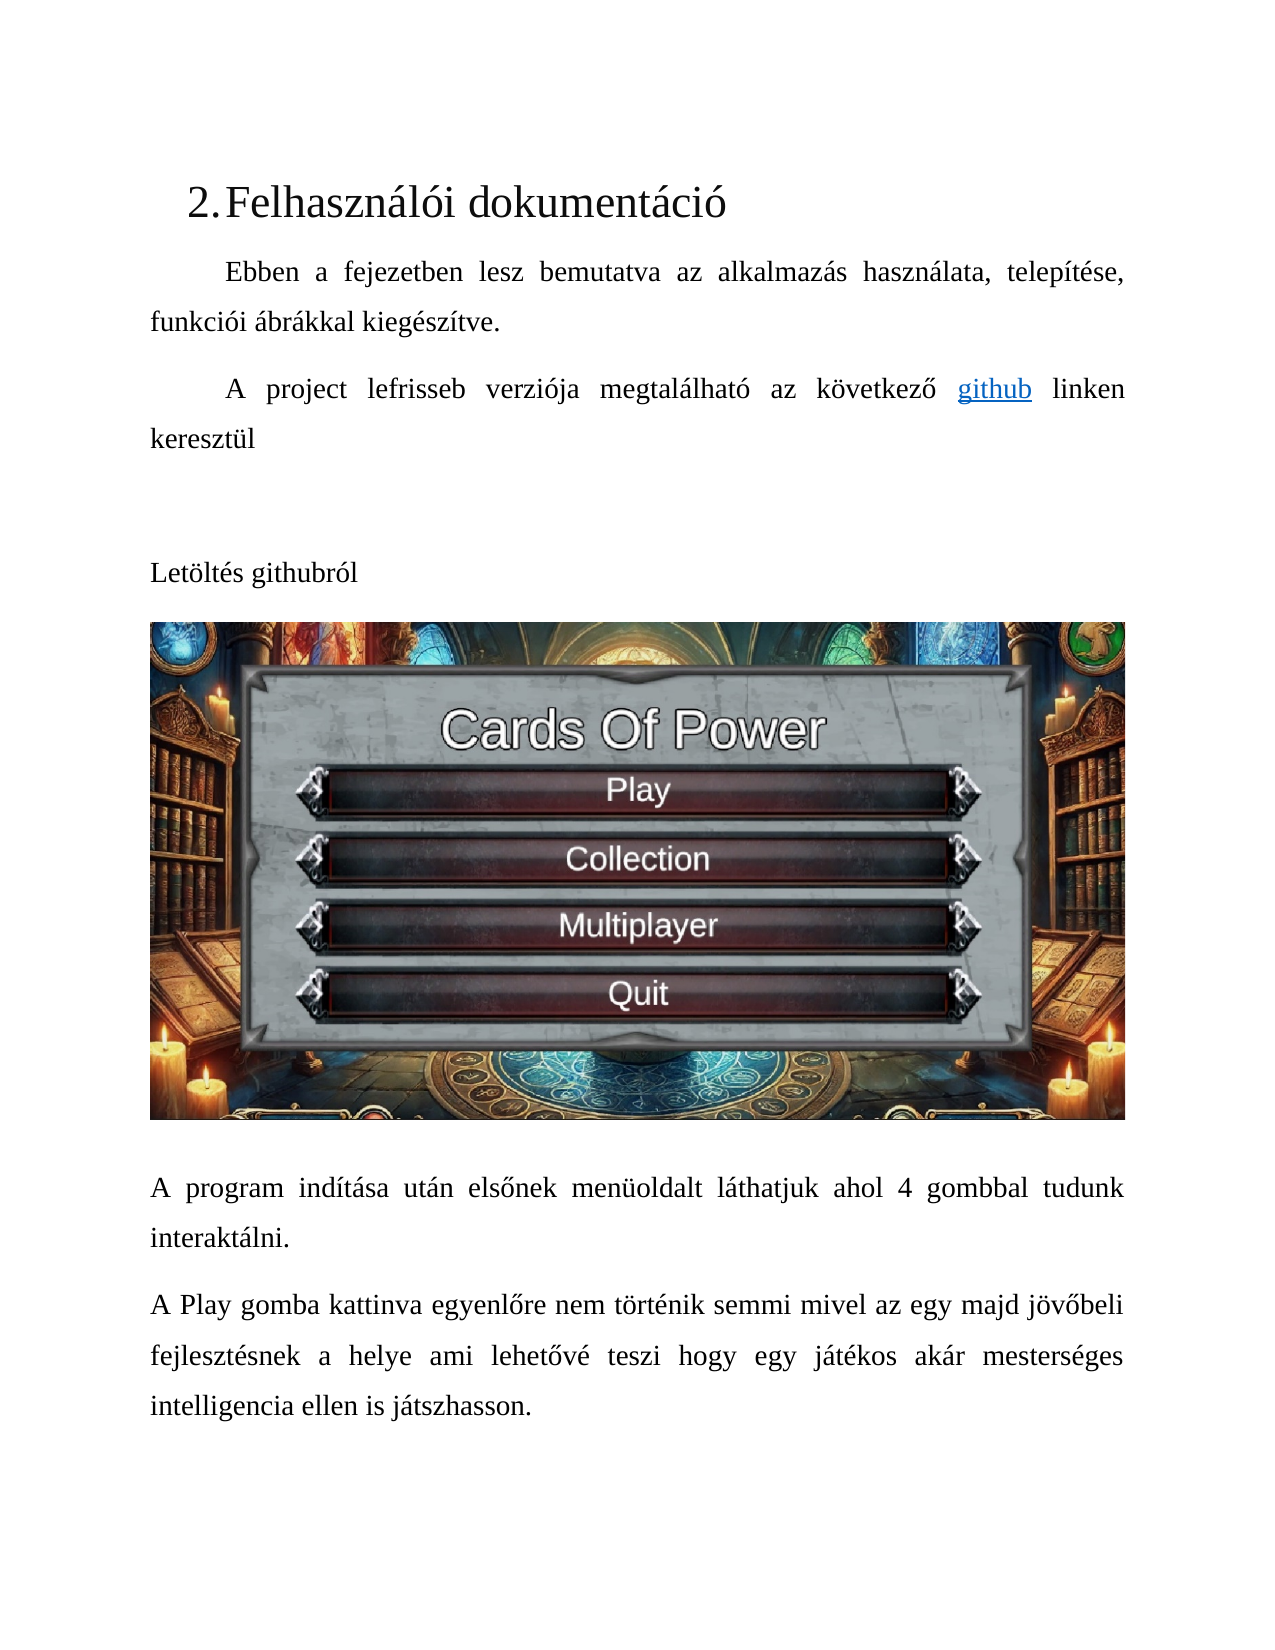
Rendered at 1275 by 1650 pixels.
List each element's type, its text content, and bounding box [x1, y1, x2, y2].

text A project lefrisseb verziója megtalálható az következő github linken keresztül [150, 371, 1125, 455]
text Ebben a fejezetben lesz bemutatva az alkalmazás használata, telepítése, funkciói ábrákkal kiegészítve. [150, 254, 1125, 338]
subtitle Felhasználói dokumentáció [187, 175, 1125, 228]
text A program indítása után elsőnek menüoldalt láthatjuk ahol 4 gombbal tudunk interaktálni. [150, 1120, 1125, 1254]
text A Play gomba kattinva egyenlőre nem történik semmi mivel az egy majd jövőbeli fejlesztésnek a helye ami lehetővé teszi hogy egy játékos akár mesterséges intelligencia ellen is játszhasson. [150, 1287, 1125, 1421]
text Letöltés githubról [150, 556, 1125, 589]
picture [150, 622, 1125, 1120]
